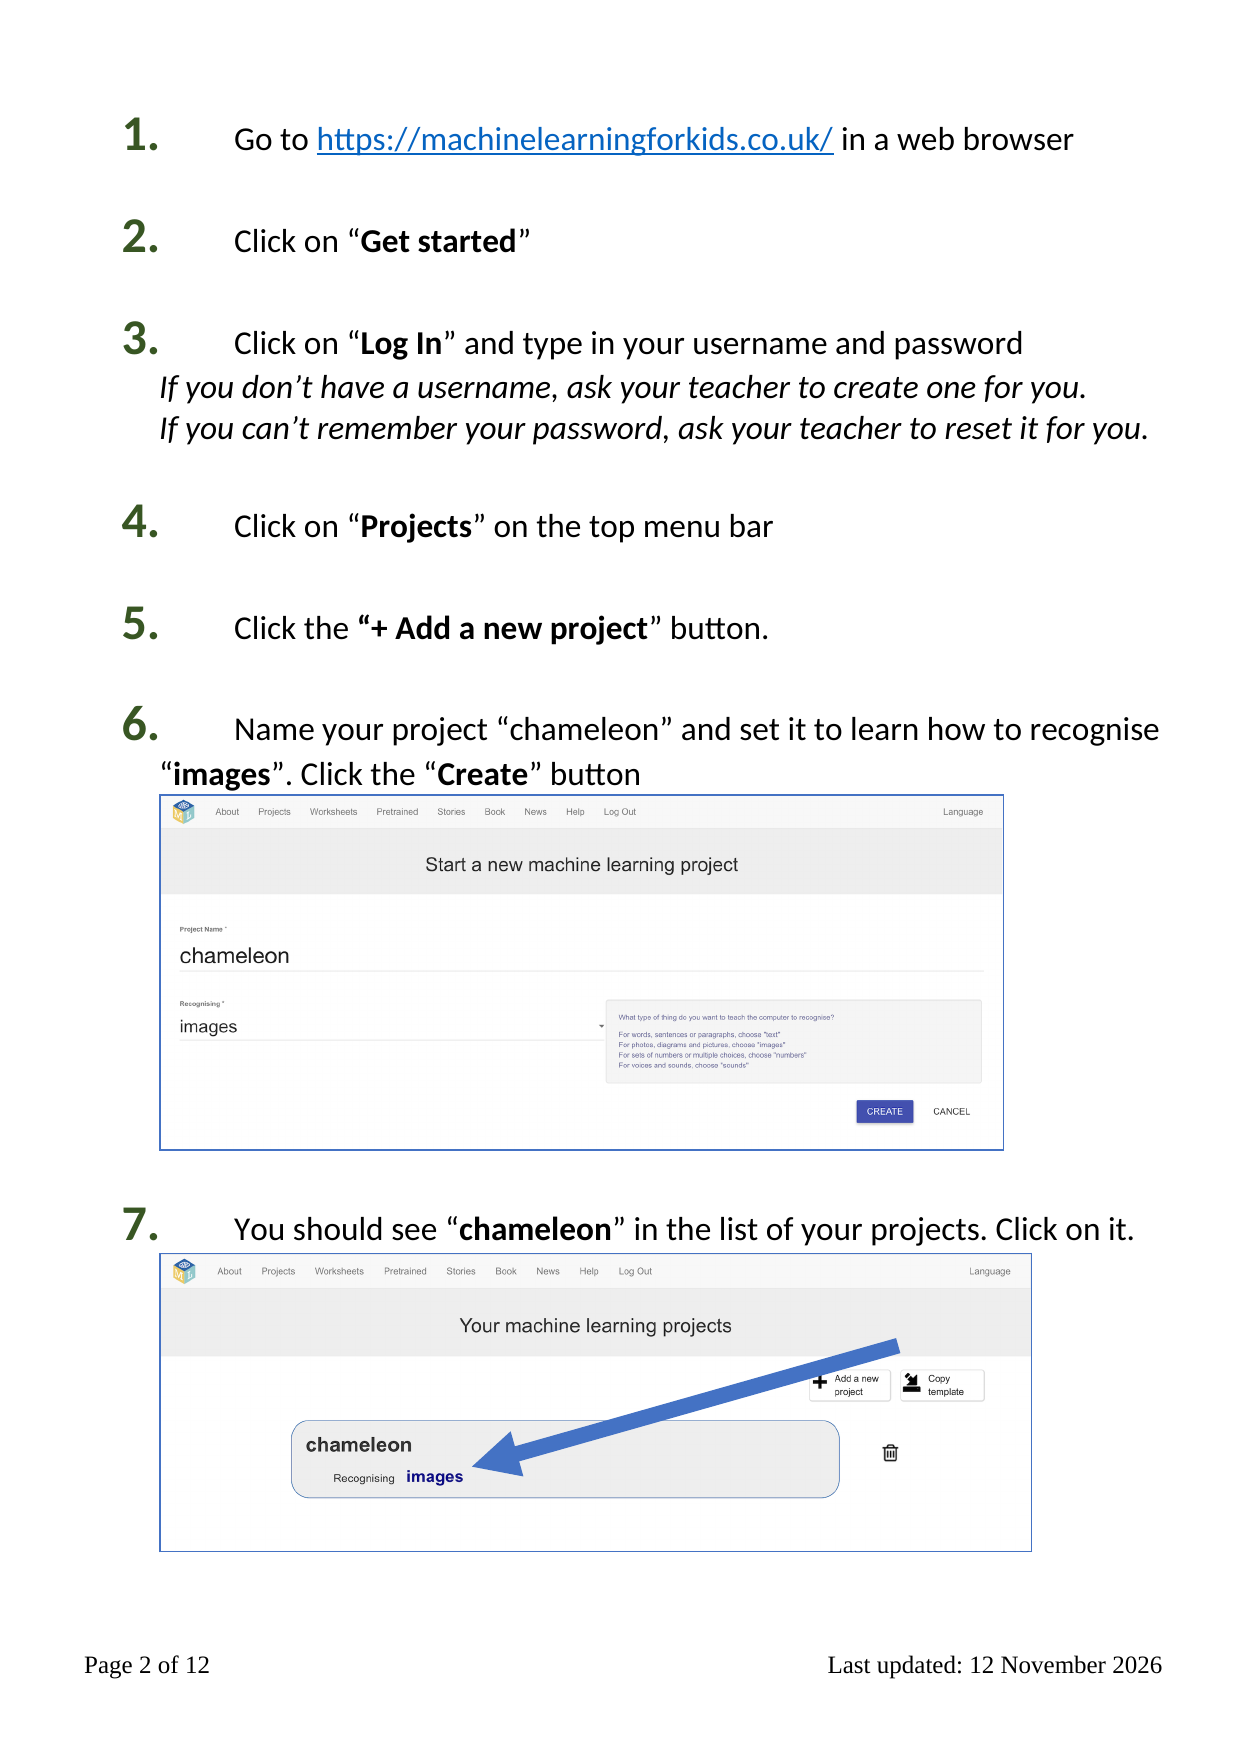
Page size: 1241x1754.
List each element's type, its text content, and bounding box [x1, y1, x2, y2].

list Go to https://machinelearningforkids.co.uk/ in a web browser [121, 102, 1164, 163]
list Click the “+ Add a new project” button. [121, 591, 1164, 652]
list Click on “Log In” and type in your username and password If you don’t have a username, ask your teacher to create one for you. If you can’t remember your password, ask your teacher to reset it for you. [121, 306, 1164, 448]
picture [161, 1254, 1031, 1551]
picture [161, 796, 1003, 1149]
list Click on “Projects” on the top menu bar [121, 489, 1164, 550]
list Click on “Get started” [121, 204, 1164, 265]
